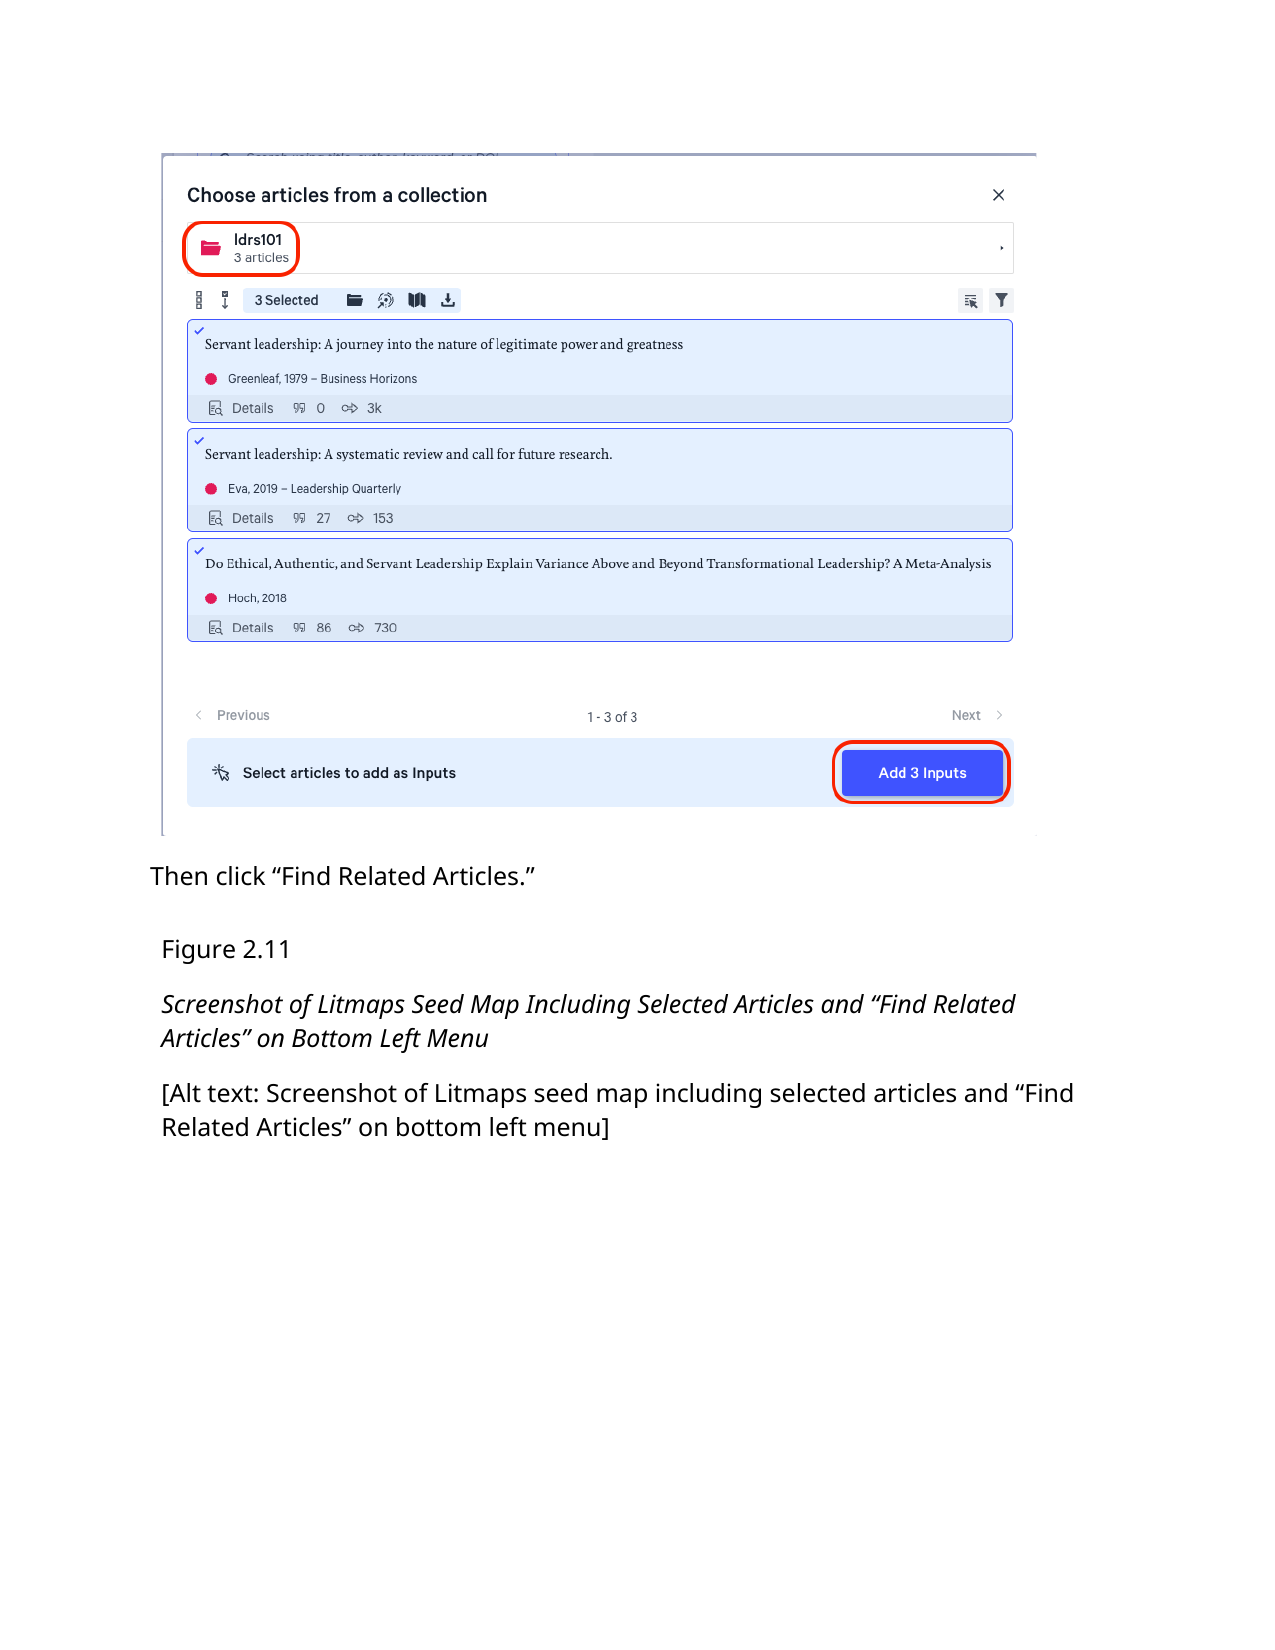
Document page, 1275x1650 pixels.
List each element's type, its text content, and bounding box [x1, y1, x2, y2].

picture [161, 153, 1037, 836]
table_header Figure 2.10 Screenshot of Litmaps Seed Map Including Collection Articles [Alt text: Screenshot of Litmaps seed map including Collection articles from ldrs101 (circled in red] and “Add 3 Inputs” button circled in red] [150, 150, 1125, 839]
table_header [150, 911, 1125, 1211]
text Then click “Find Related Articles.” [150, 858, 1125, 892]
